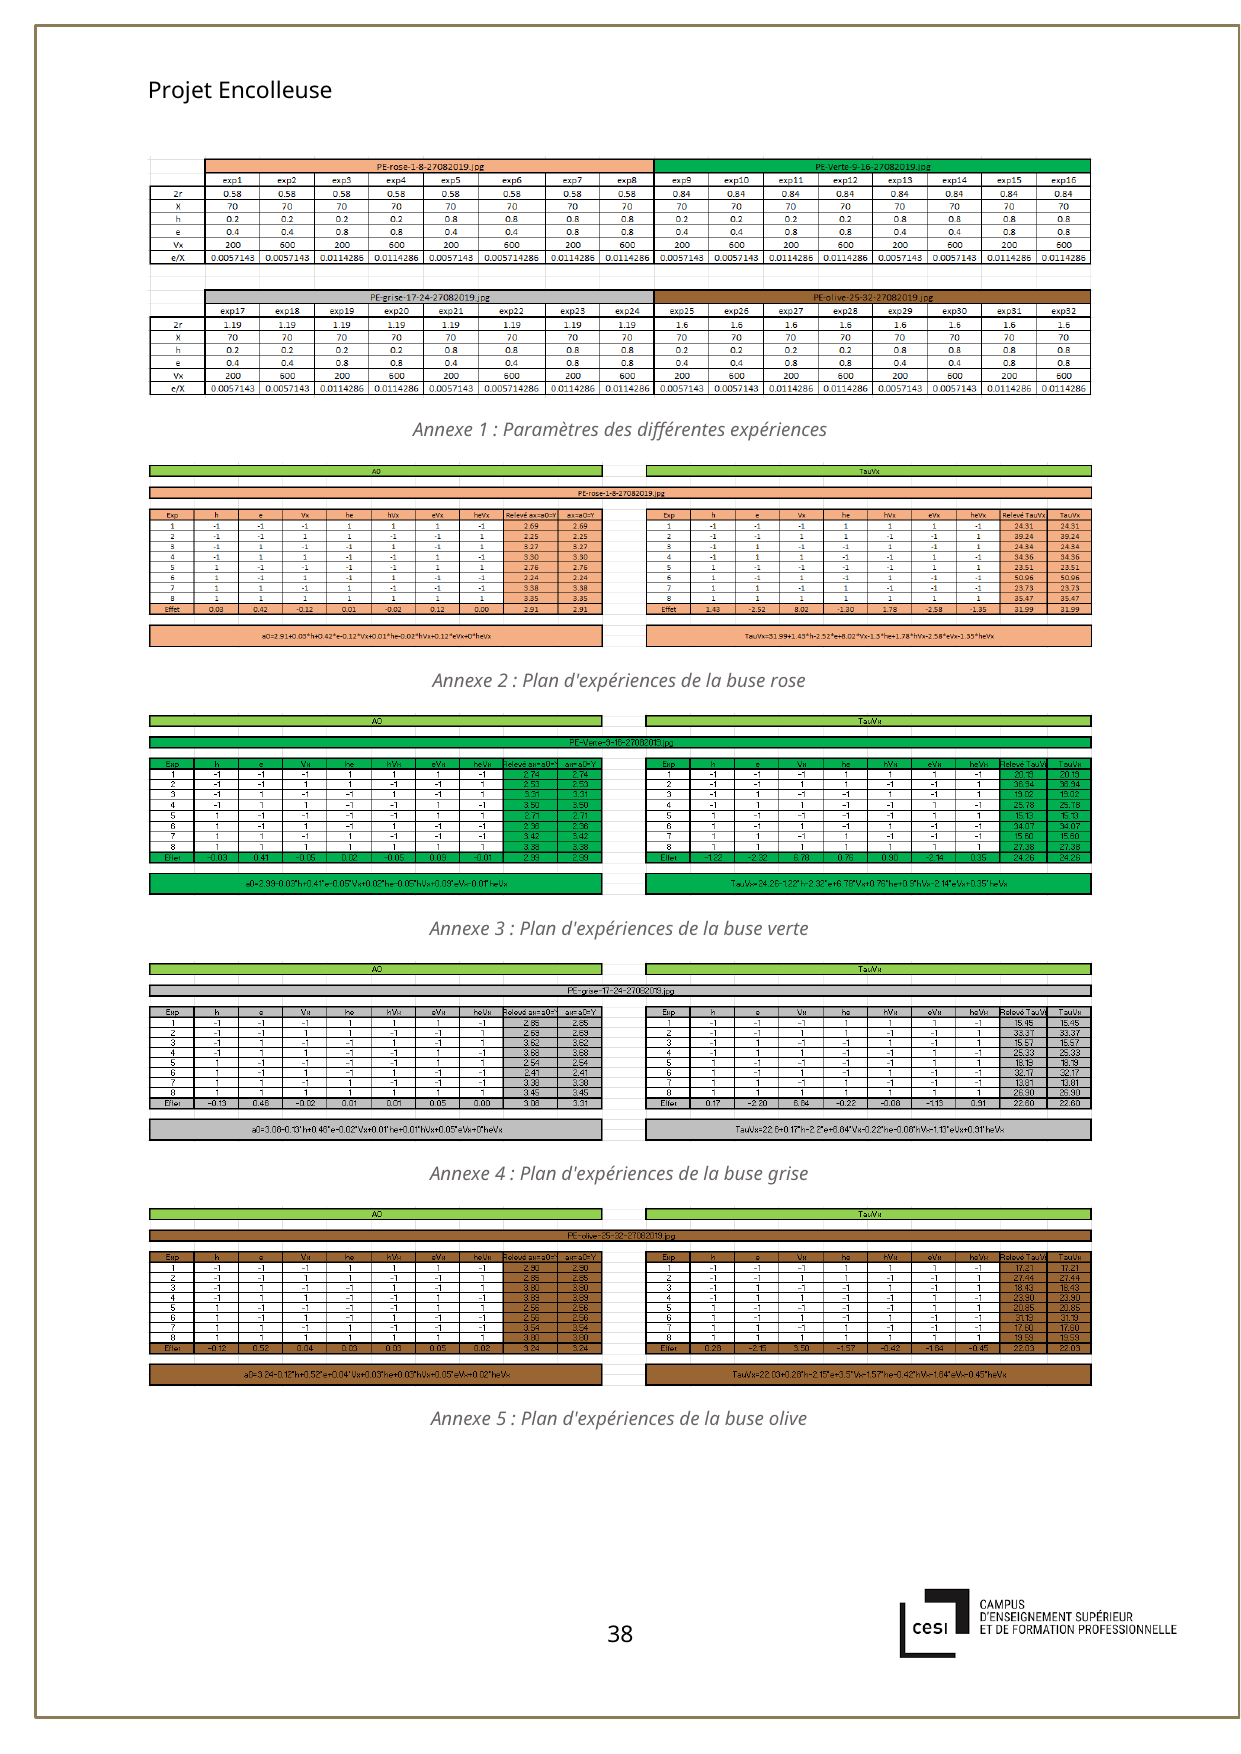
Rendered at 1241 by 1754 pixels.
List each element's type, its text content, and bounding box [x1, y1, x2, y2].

picture [888, 1577, 1188, 1669]
picture [147, 462, 1093, 648]
picture [147, 961, 1093, 1142]
picture [147, 713, 1093, 896]
picture [147, 156, 1093, 398]
picture [147, 1206, 1093, 1387]
